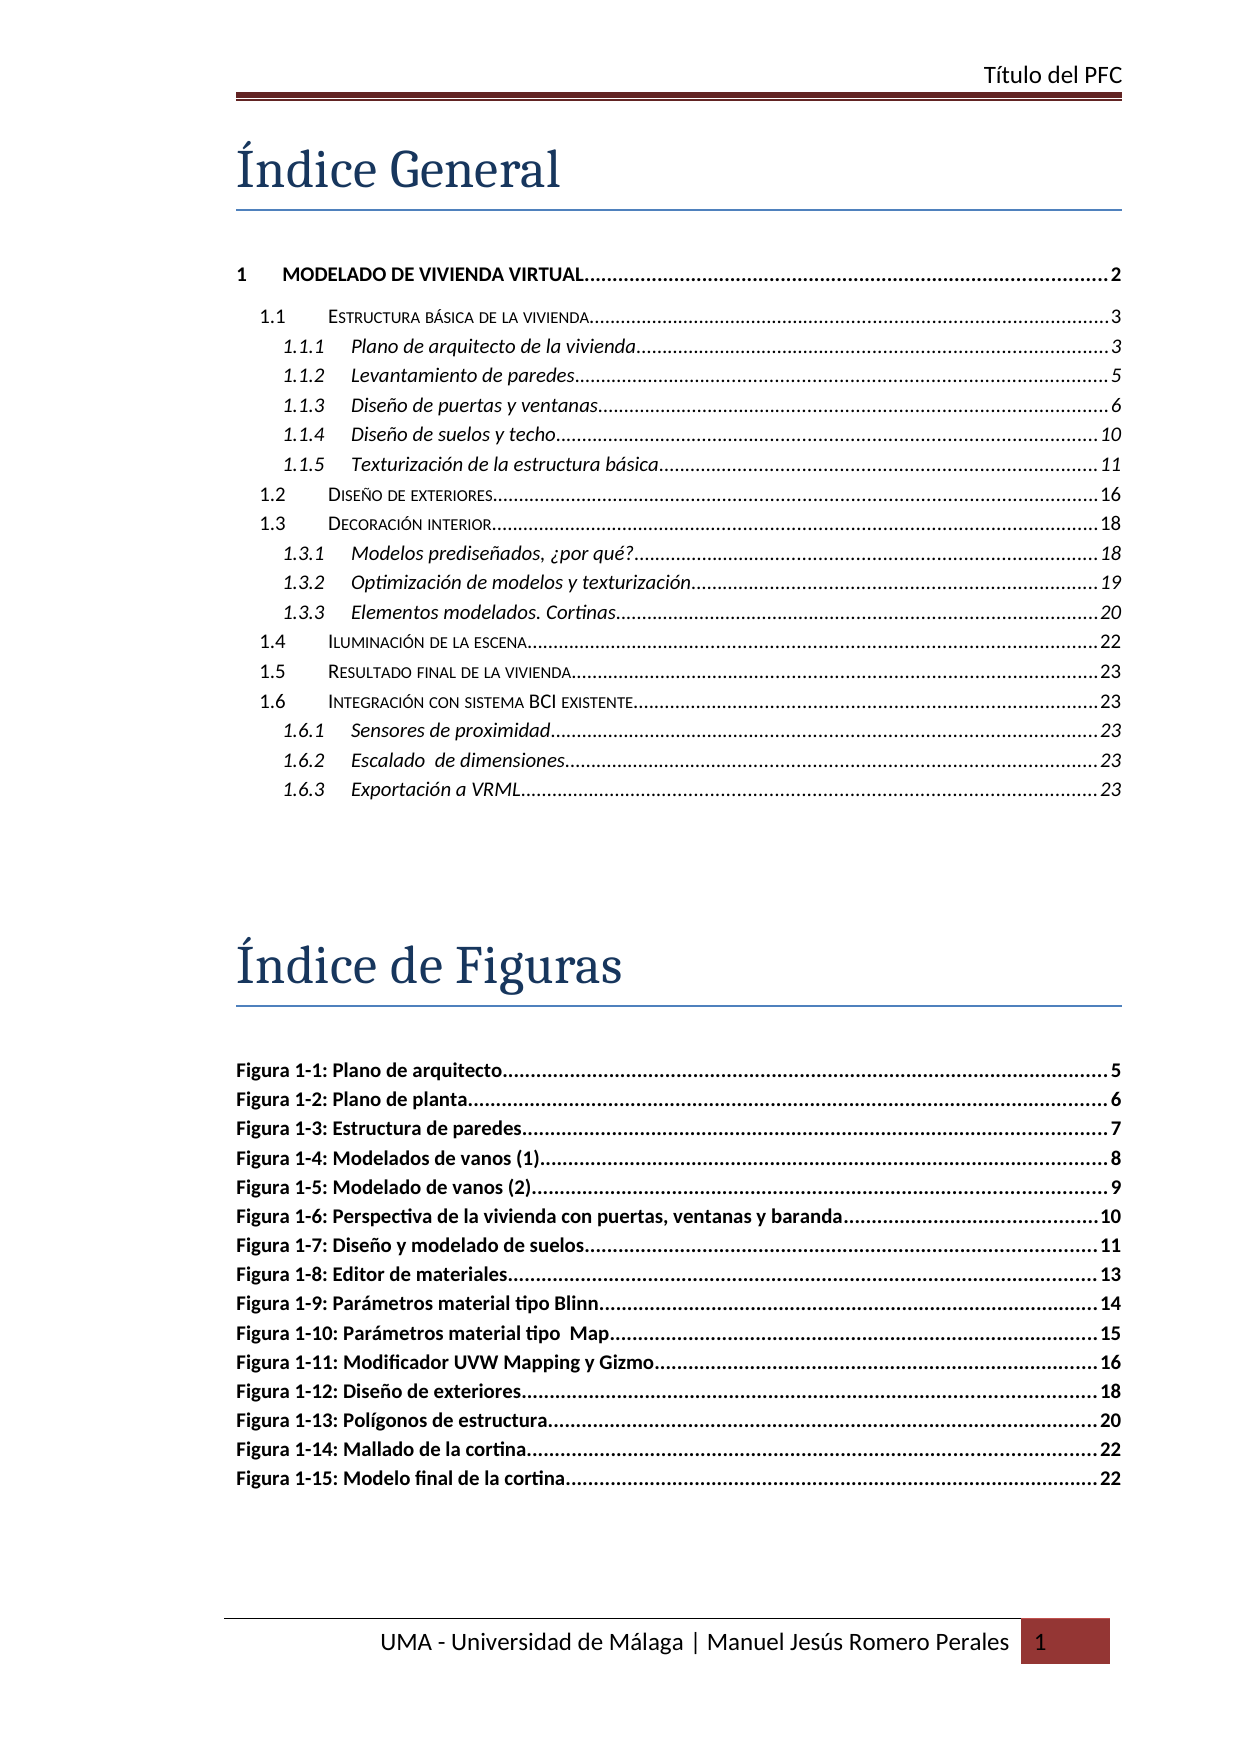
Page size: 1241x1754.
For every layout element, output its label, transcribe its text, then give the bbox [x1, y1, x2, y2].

text 1.1 Estructura básica de la vivienda 3 [259, 303, 1122, 329]
text Figura 1-1: Plano de arquitecto 5 [236, 1057, 1122, 1083]
text Figura 1-9: Parámetros material tipo Blinn 14 [236, 1291, 1122, 1316]
text Figura 1-13: Polígonos de estructura 20 [236, 1407, 1122, 1433]
text 1.6.3 Exportación a VRML 23 [282, 777, 1122, 802]
text Figura 1-4: Modelados de vanos (1) 8 [236, 1145, 1122, 1170]
text Figura 1-12: Diseño de exteriores 18 [236, 1378, 1122, 1403]
title Índice General [236, 138, 1122, 209]
text 1.1.5 Texturización de la estructura básica 11 [282, 451, 1122, 477]
text 1.6 Integración con sistema BCI existente 23 [259, 688, 1122, 713]
text 1.1.3 Diseño de puertas y ventanas 6 [282, 392, 1122, 417]
text Figura 1-5: Modelado de vanos (2) 9 [236, 1174, 1122, 1199]
text Figura 1-14: Mallado de la cortina 22 [236, 1436, 1122, 1462]
title Índice de Figuras [236, 934, 1122, 1005]
text Figura 1-10: Parámetros material tipo Map 15 [236, 1320, 1122, 1345]
text 1.1.4 Diseño de suelos y techo 10 [282, 422, 1122, 447]
text 1.1.1 Plano de arquitecto de la vivienda 3 [282, 333, 1122, 358]
text Figura 1-8: Editor de materiales 13 [236, 1261, 1122, 1287]
text Figura 1-11: Modificador UVW Mapping y Gizmo 16 [236, 1349, 1122, 1374]
text 1.4 Iluminación de la escena 22 [259, 629, 1122, 654]
text 1.3 Decoración interior 18 [259, 510, 1122, 536]
text 1.1.2 Levantamiento de paredes 5 [282, 362, 1122, 388]
text Figura 1-7: Diseño y modelado de suelos 11 [236, 1232, 1122, 1258]
text Figura 1-6: Perspectiva de la vivienda con puertas, ventanas y baranda 10 [236, 1203, 1122, 1228]
text Figura 1-3: Estructura de paredes 7 [236, 1116, 1122, 1141]
text 1.3.3 Elementos modelados. Cortinas 20 [282, 599, 1122, 624]
text 1.3.2 Optimización de modelos y texturización 19 [282, 569, 1122, 595]
text 1.5 Resultado final de la vivienda 23 [259, 658, 1122, 684]
text 1.6.1 Sensores de proximidad 23 [282, 717, 1122, 743]
text 1.6.2 Escalado de dimensiones 23 [282, 747, 1122, 772]
text 1.2 Diseño de exteriores 16 [259, 481, 1122, 506]
text Figura 1-15: Modelo final de la cortina 22 [236, 1466, 1122, 1491]
text Figura 1-2: Plano de planta 6 [236, 1086, 1122, 1112]
text 1.3.1 Modelos prediseñados, ¿por qué? 18 [282, 540, 1122, 565]
text 1 Modelado de Vivienda Virtual 2 [236, 261, 1122, 287]
